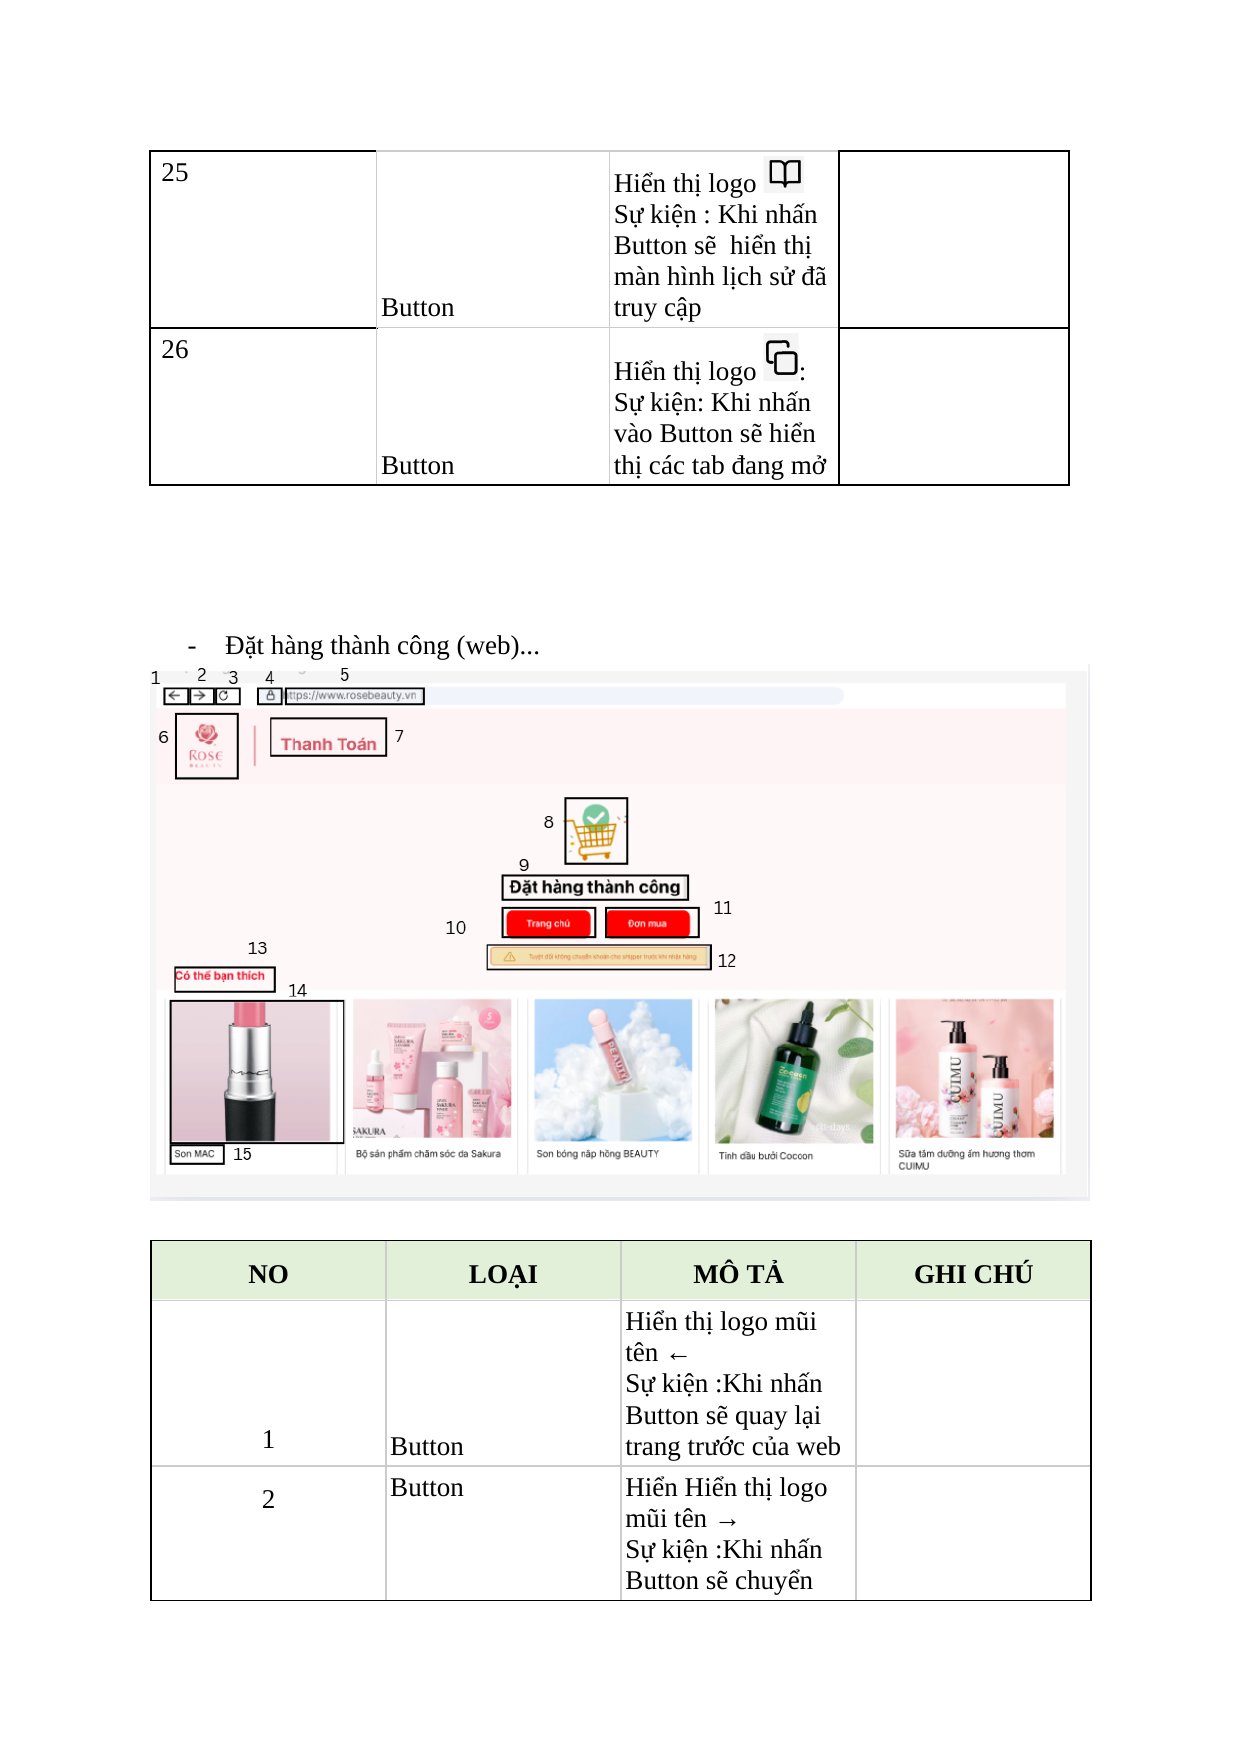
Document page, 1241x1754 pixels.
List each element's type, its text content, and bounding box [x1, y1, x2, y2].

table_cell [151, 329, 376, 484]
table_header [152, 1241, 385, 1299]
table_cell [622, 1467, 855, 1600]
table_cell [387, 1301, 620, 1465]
picture [763, 156, 805, 193]
list Đặt hàng thành công (web)... [187, 629, 1090, 660]
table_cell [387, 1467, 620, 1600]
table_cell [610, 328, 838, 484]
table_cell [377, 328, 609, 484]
picture [150, 664, 1091, 1201]
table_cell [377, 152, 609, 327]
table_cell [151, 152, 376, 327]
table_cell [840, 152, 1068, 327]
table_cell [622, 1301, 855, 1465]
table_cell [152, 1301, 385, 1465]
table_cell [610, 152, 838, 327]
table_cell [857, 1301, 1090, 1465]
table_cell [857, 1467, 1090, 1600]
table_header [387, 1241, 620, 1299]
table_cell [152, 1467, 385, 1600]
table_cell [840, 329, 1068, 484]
picture [763, 333, 799, 381]
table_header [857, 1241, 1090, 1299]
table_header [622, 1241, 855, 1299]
